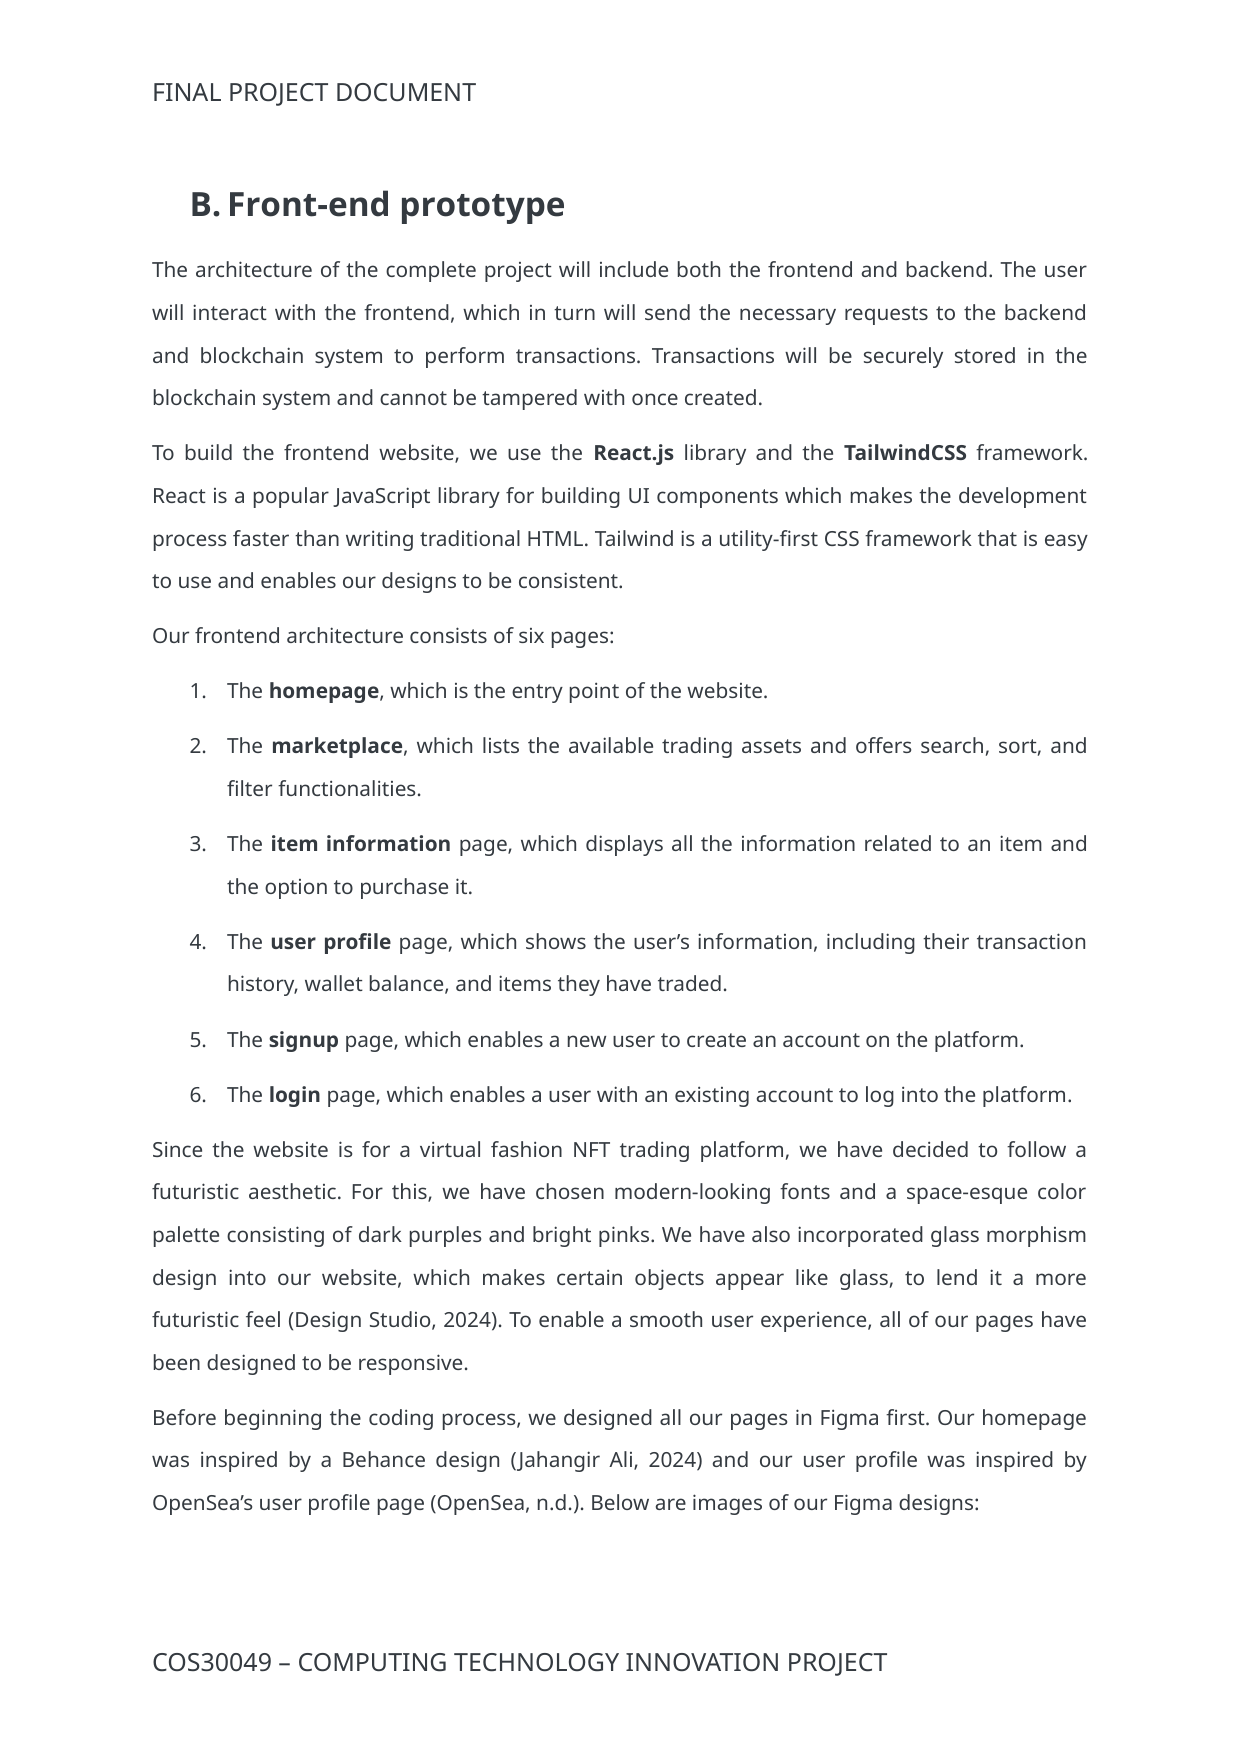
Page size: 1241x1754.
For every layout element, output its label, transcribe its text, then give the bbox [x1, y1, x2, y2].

subtitle Front-end prototype [189, 181, 1088, 226]
list The item information page, which displays all the information related to an item and the option to purchase it. [189, 829, 1088, 900]
list The marketplace, which lists the available trading assets and offers search, sort, and filter functionalities. [189, 732, 1088, 803]
text Since the website is for a virtual fashion NFT trading platform, we have decided to follow a futuristic aesthetic. For this, we have chosen modern-looking fonts and a space-esque color palette consisting of dark purples and bright pinks. We have also incorporated glass morphism design into our website, which makes certain objects appear like glass, to lend it a more futuristic feel (Design Studio, 2024). To enable a smooth user experience, all of our pages have been designed to be responsive. [152, 1135, 1088, 1376]
text Before beginning the coding process, we designed all our pages in Figma first. Our homepage was inspired by a Behance design (Jahangir Ali, 2024) and our user profile was inspired by OpenSea’s user profile page (OpenSea, n.d.). Below are images of our Figma designs: [152, 1403, 1088, 1517]
text The architecture of the complete project will include both the frontend and backend. The user will interact with the frontend, which in turn will send the necessary requests to the backend and blockchain system to perform transactions. Transactions will be securely stored in the blockchain system and cannot be tampered with once created. [152, 256, 1088, 412]
list The signup page, which enables a new user to create an account on the platform. [189, 1025, 1088, 1053]
text Our frontend architecture consists of six pages: [152, 621, 1088, 650]
text To build the frontend website, we use the React.js library and the TailwindCSS framework. React is a popular JavaScript library for building UI components which makes the development process faster than writing traditional HTML. Tailwind is a utility-first CSS framework that is easy to use and enables our designs to be consistent. [152, 438, 1088, 595]
list The homepage, which is the entry point of the website. [189, 676, 1088, 705]
list The user profile page, which shows the user’s information, including their transaction history, wallet balance, and items they have traded. [189, 927, 1088, 998]
list The login page, which enables a user with an existing account to log into the platform. [189, 1080, 1088, 1108]
